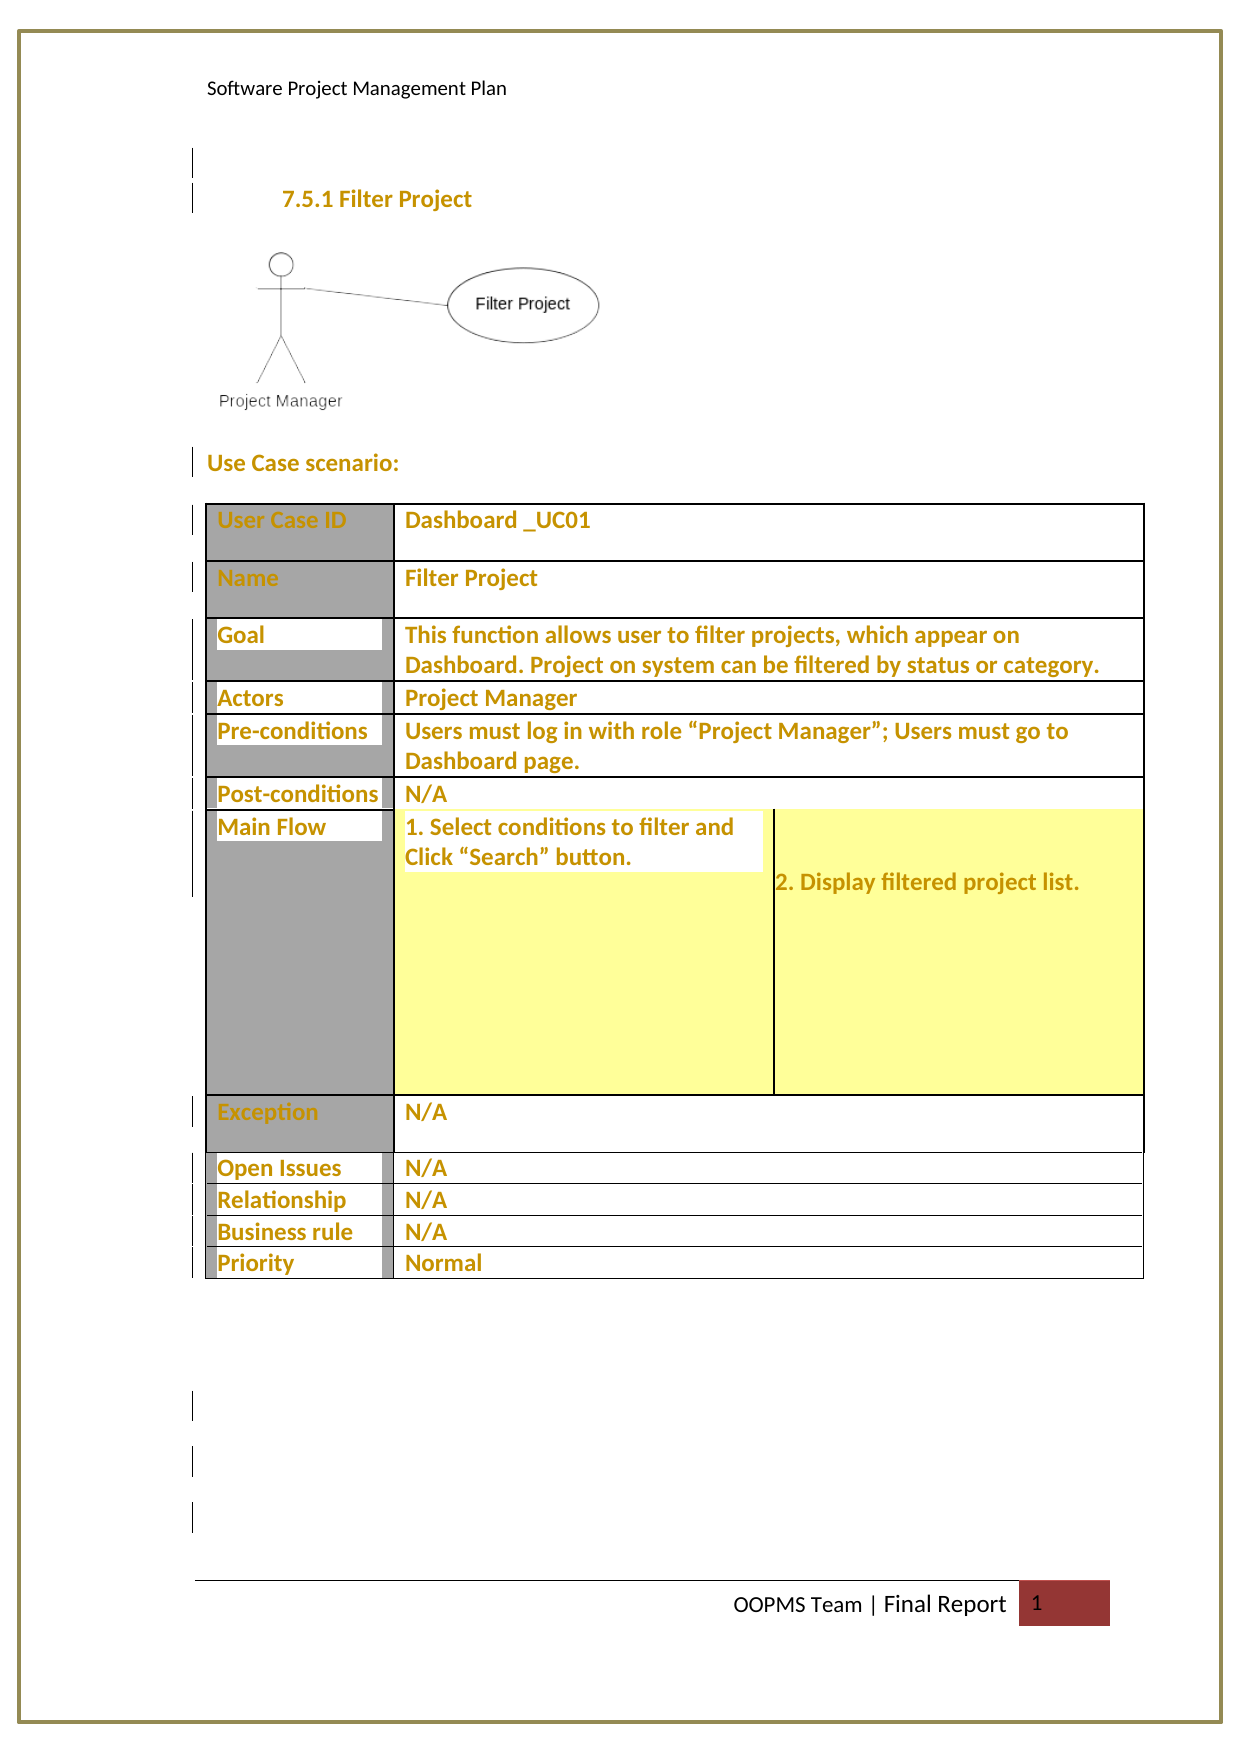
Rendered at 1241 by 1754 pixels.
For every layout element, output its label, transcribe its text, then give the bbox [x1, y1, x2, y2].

table_cell Filter Project [395, 562, 1143, 617]
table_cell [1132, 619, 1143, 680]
table_cell Name [207, 562, 393, 617]
table_header User Case ID [207, 505, 393, 560]
table_cell 2. Display filtered project list. [775, 809, 1143, 1094]
table_cell Pre-conditions [207, 715, 393, 776]
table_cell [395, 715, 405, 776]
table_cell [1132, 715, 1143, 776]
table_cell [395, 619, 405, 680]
table_cell Main Flow [207, 811, 393, 1094]
table_cell Exception [207, 1096, 393, 1152]
table_header Dashboard _UC01 [395, 505, 1143, 560]
text Use Case scenario: [207, 447, 1122, 477]
table_cell 1. Select conditions to filter and Click “Search” button. [395, 809, 773, 1094]
table_cell Goal [207, 619, 393, 680]
list 7.5.1 Filter Project [282, 183, 1122, 213]
table_cell N/A [395, 1096, 1143, 1152]
